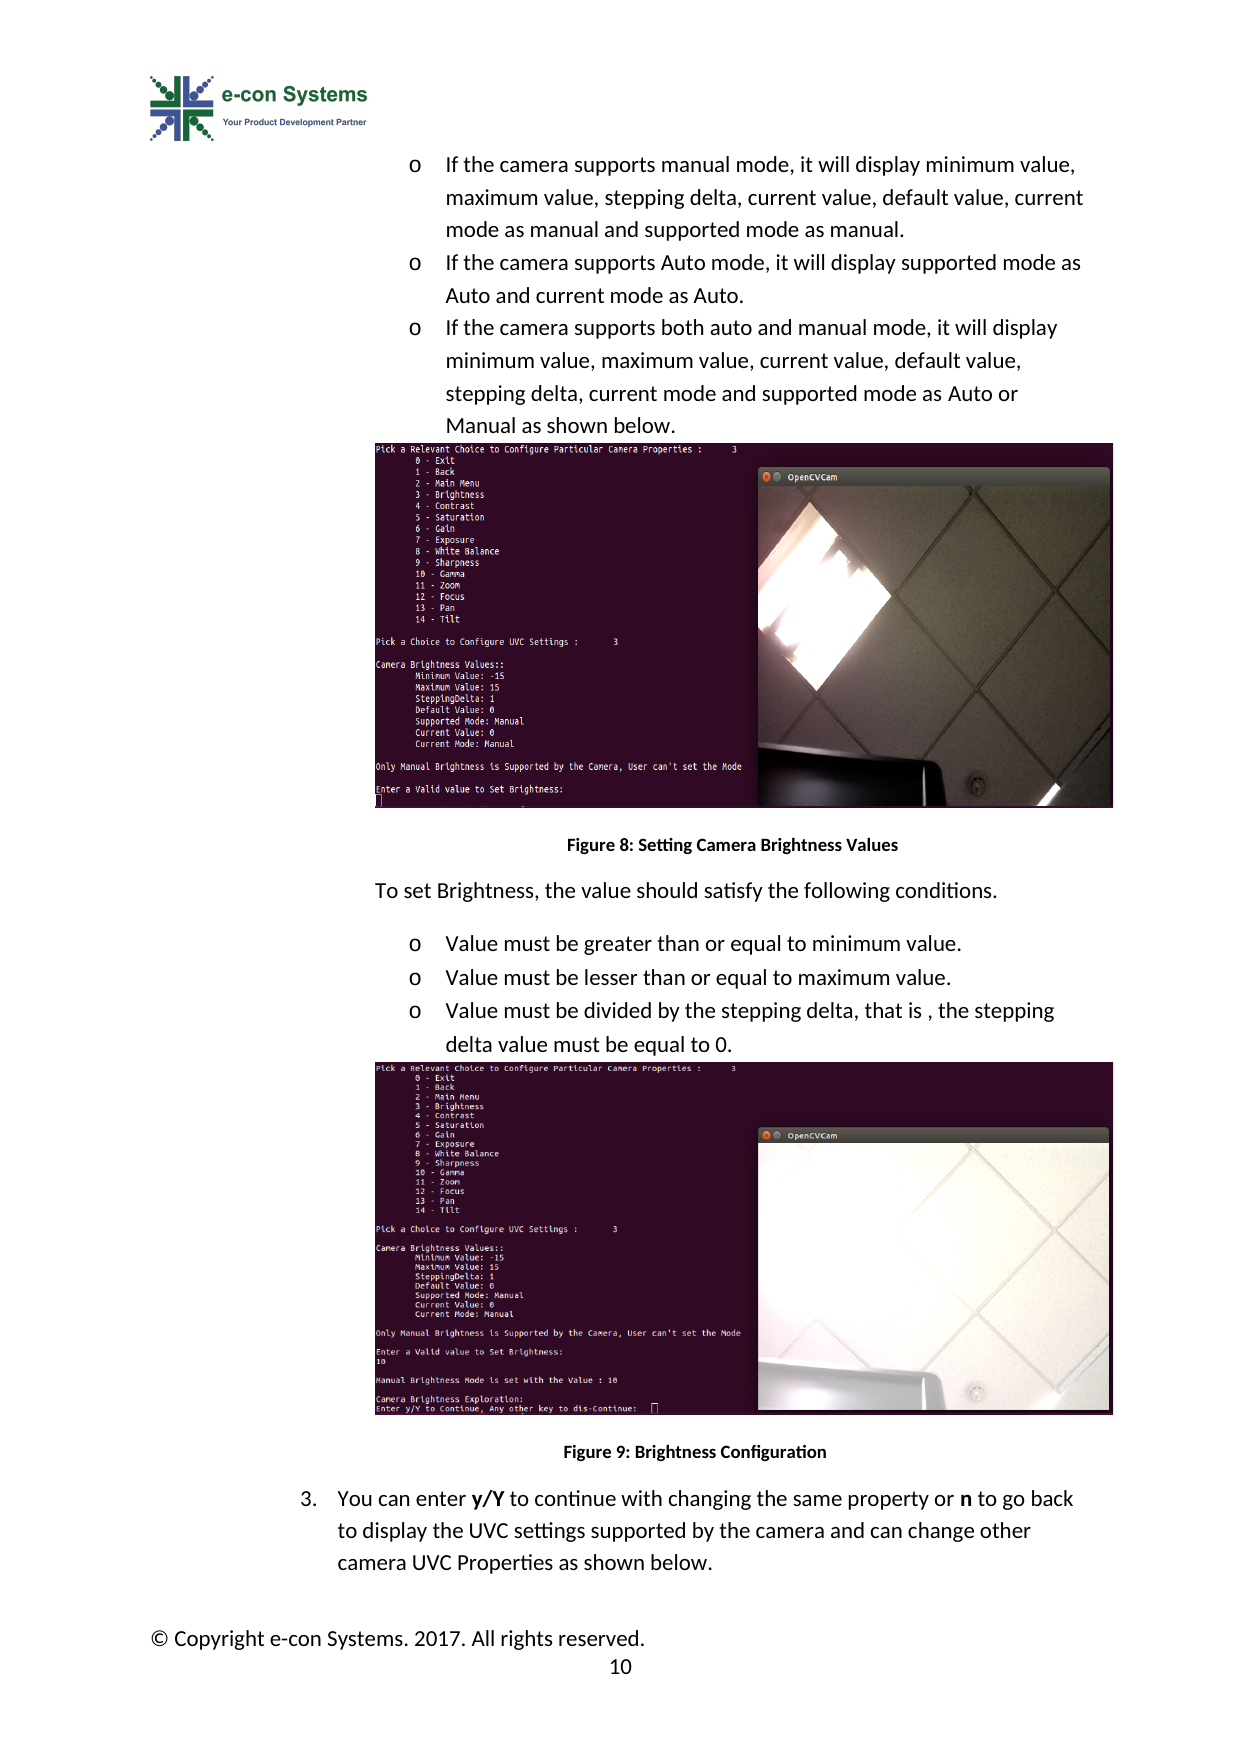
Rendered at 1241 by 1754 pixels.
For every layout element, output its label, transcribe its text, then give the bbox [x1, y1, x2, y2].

list You can enter y/Y to continue with changing the same property or n to go back to display the UVC settings supported by the camera and can change other camera UVC Properties as shown below. [300, 1484, 1090, 1576]
list Value must be lesser than or equal to maximum value. [408, 963, 1090, 992]
text Figure 8: Setting Camera Brightness Values [375, 833, 1090, 856]
picture [150, 73, 367, 146]
list If the camera supports Auto mode, it will display supported mode as Auto and current mode as Auto. [408, 248, 1090, 309]
list If the camera supports manual mode, it will display minimum value, maximum value, stepping delta, current value, default value, current mode as manual and supported mode as manual. [408, 150, 1090, 243]
text To set Brightness, the value should satisfy the following conditions. [375, 877, 1090, 904]
list If the camera supports both auto and manual mode, it will display minimum value, maximum value, current value, default value, stepping delta, current mode and supported mode as Auto or Manual as shown below. [408, 313, 1090, 439]
list Value must be divided by the stepping delta, that is , the stepping delta value must be equal to 0. [408, 997, 1090, 1058]
picture [375, 443, 1114, 808]
list Value must be greater than or equal to minimum value. [408, 929, 1090, 959]
text Figure 9: Brightness Configuration [300, 1440, 1090, 1463]
picture [375, 1062, 1114, 1415]
